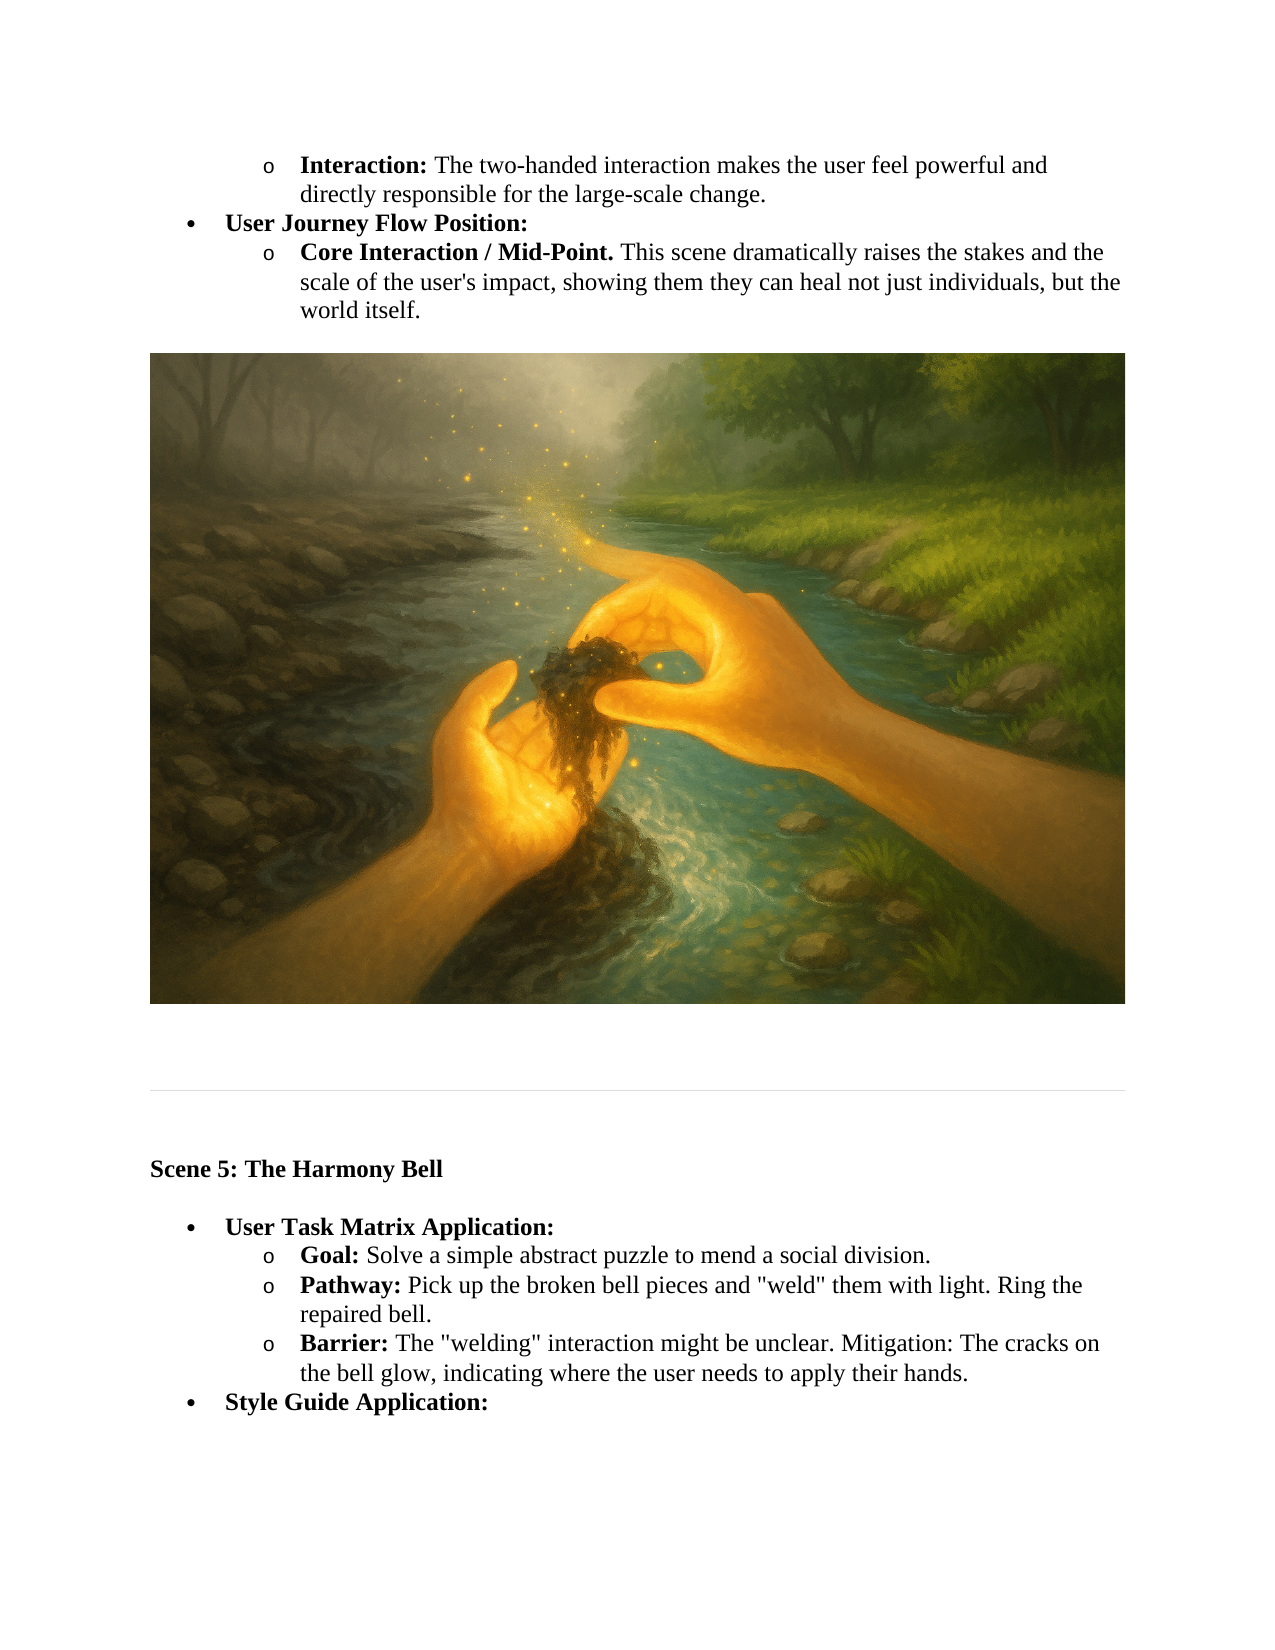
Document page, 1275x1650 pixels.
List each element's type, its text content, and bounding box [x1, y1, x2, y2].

list User Task Matrix Application: [187, 1212, 1125, 1240]
list Interaction: The two-handed interaction makes the user feel powerful and directly responsible for the large-scale change. [262, 150, 1125, 208]
list Core Interaction / Mid-Point. This scene dramatically raises the stakes and the scale of the user's impact, showing them they can heal not just individuals, but the world itself. [262, 237, 1125, 324]
list Style Guide Application: [187, 1387, 1125, 1415]
picture [150, 353, 1125, 1004]
list User Journey Flow Position: [187, 208, 1125, 237]
list Goal: Solve a simple abstract puzzle to mend a social division. [262, 1240, 1125, 1270]
text Scene 5: The Harmony Bell [150, 1154, 1125, 1182]
list Barrier: The "welding" interaction might be unclear. Mitigation: The cracks on the bell glow, indicating where the user needs to apply their hands. [262, 1328, 1125, 1387]
list Pathway: Pick up the broken bell pieces and "weld" them with light. Ring the repaired bell. [262, 1270, 1125, 1328]
